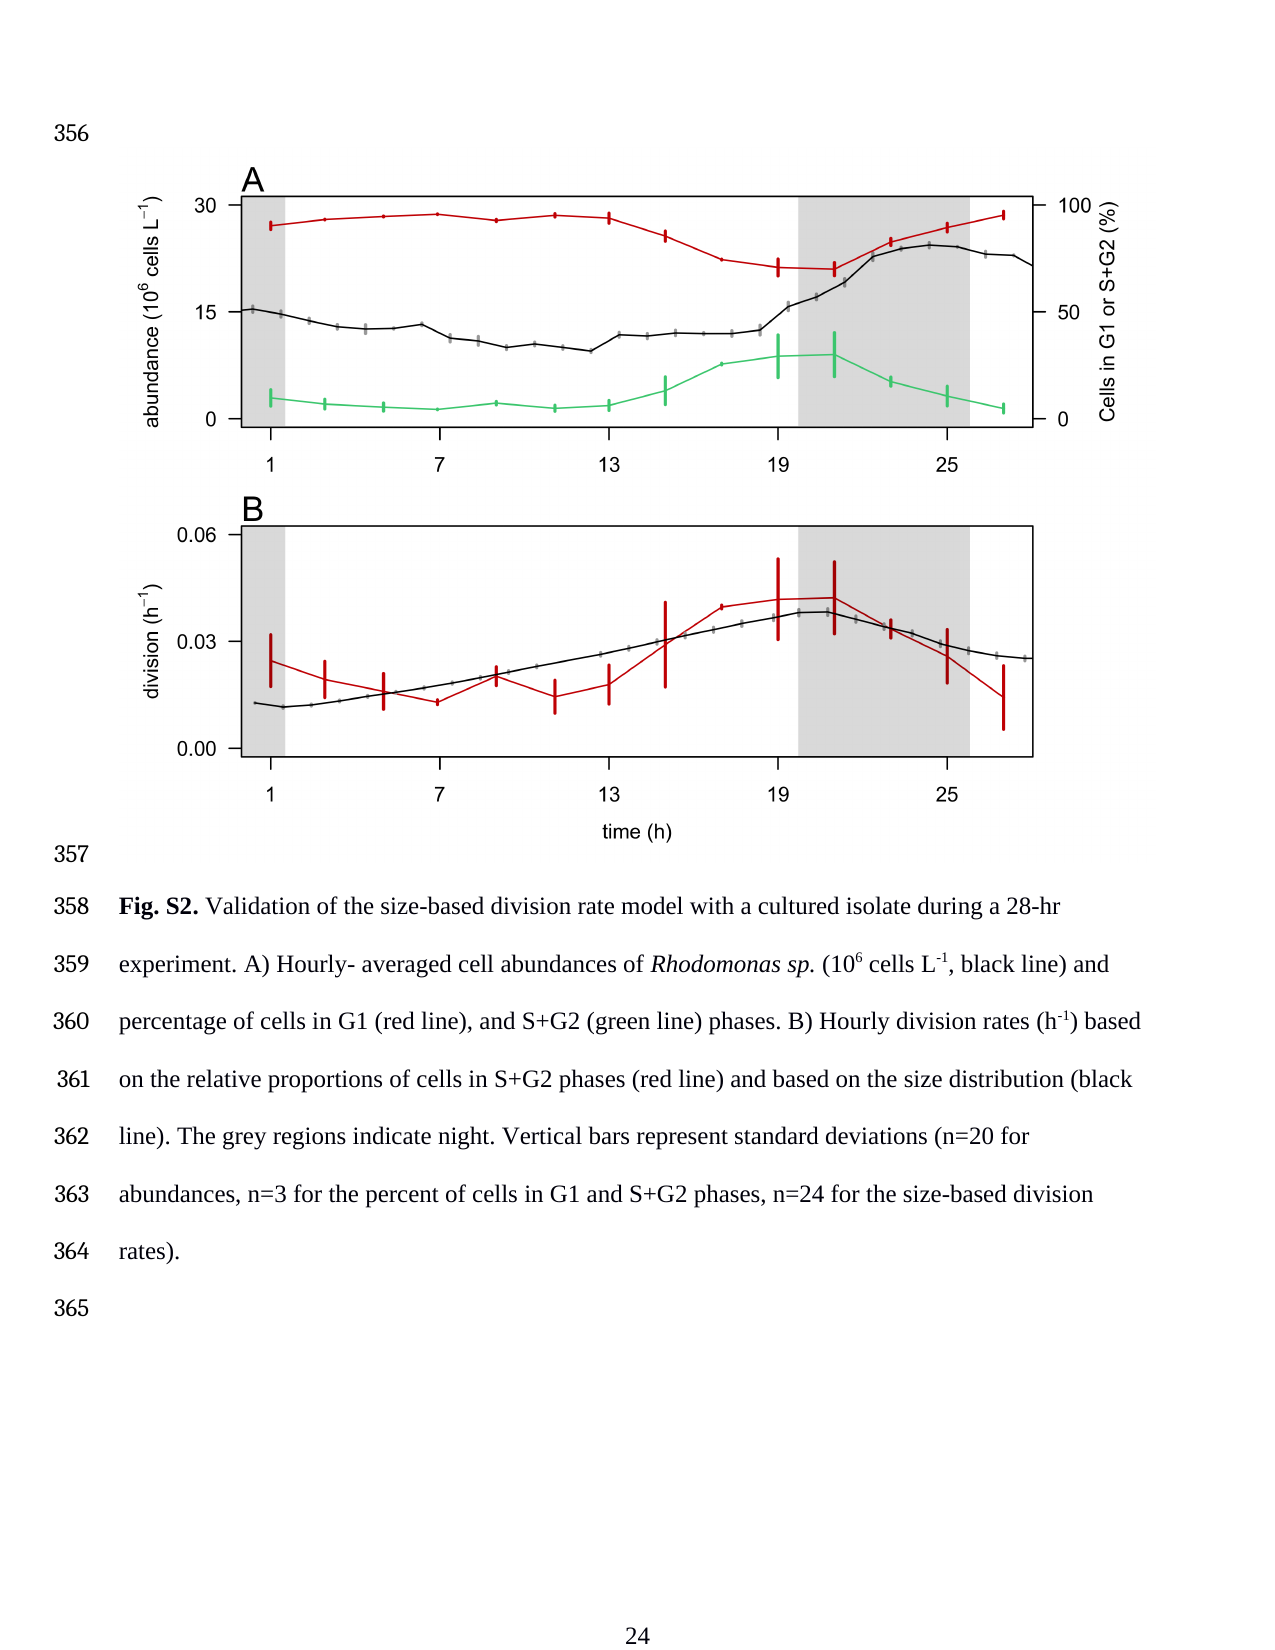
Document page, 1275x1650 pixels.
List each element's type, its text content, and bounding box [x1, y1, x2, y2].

picture [118, 147, 1156, 863]
text Fig. S2. Validation of the size-based division rate model with a cultured isolate during a 28-hr experiment. A) Hourly- averaged cell abundances of Rhodomonas sp. (106 cells L-1, black line) and percentage of cells in G1 (red line), and S+G2 (green line) phases. B) Hourly division rates (h-1) based on the relative proportions of cells in S+G2 phases (red line) and based on the size distribution (black line). The grey regions indicate night. Vertical bars represent standard deviations (n=20 for abundances, n=3 for the percent of cells in G1 and S+G2 phases, n=24 for the size-based division rates). [118, 891, 1156, 1265]
